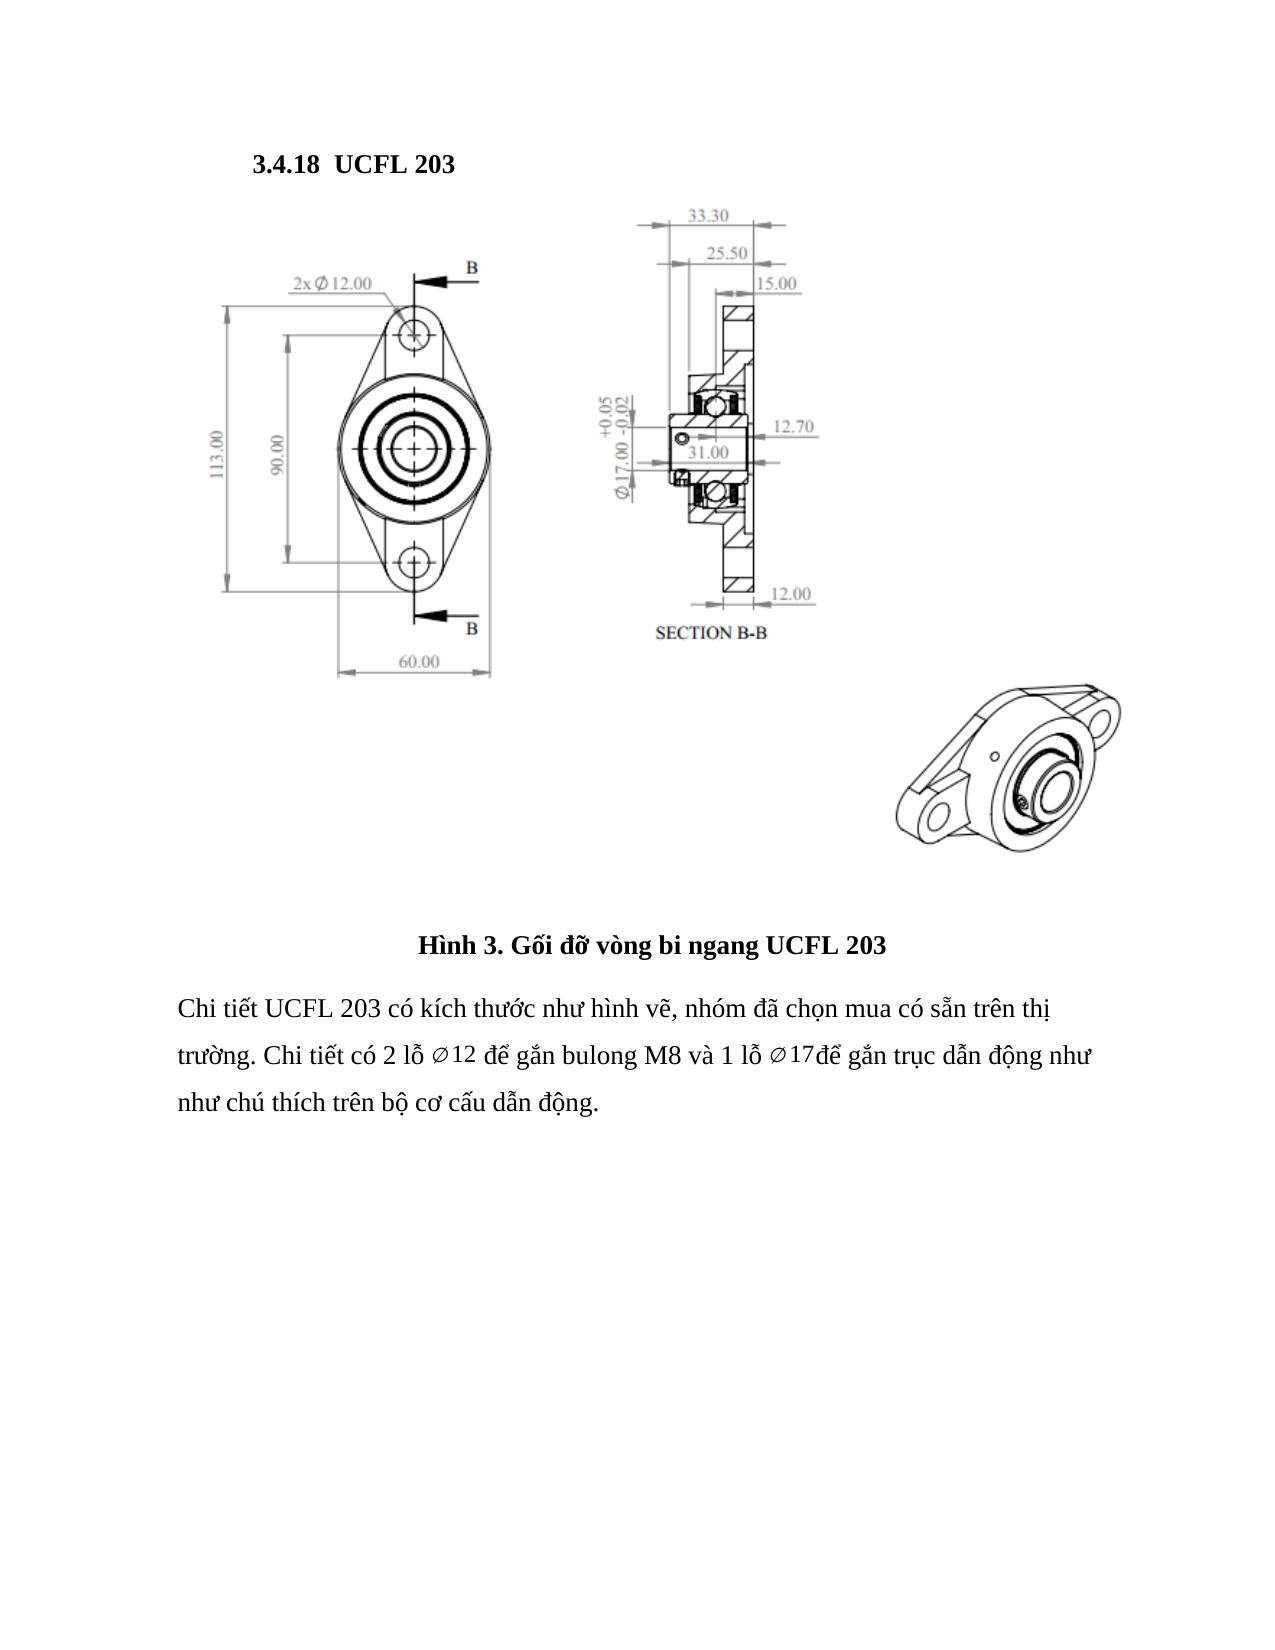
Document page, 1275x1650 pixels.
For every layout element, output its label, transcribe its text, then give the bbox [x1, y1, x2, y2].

text Hình 3. Gối đỡ vòng bi ngang UCFL 203 [177, 899, 1127, 960]
picture [164, 193, 1140, 899]
subtitle UCFL 203 [252, 148, 1127, 179]
text Chi tiết UCFL 203 có kích thước như hình vẽ, nhóm đã chọn mua có sẵn trên thị trường. Chi tiết có 2 lỗ để gắn bulong M8 và 1 lỗ để gắn trục dẫn động như như chú thích trên bộ cơ cấu dẫn động. [177, 992, 1127, 1117]
